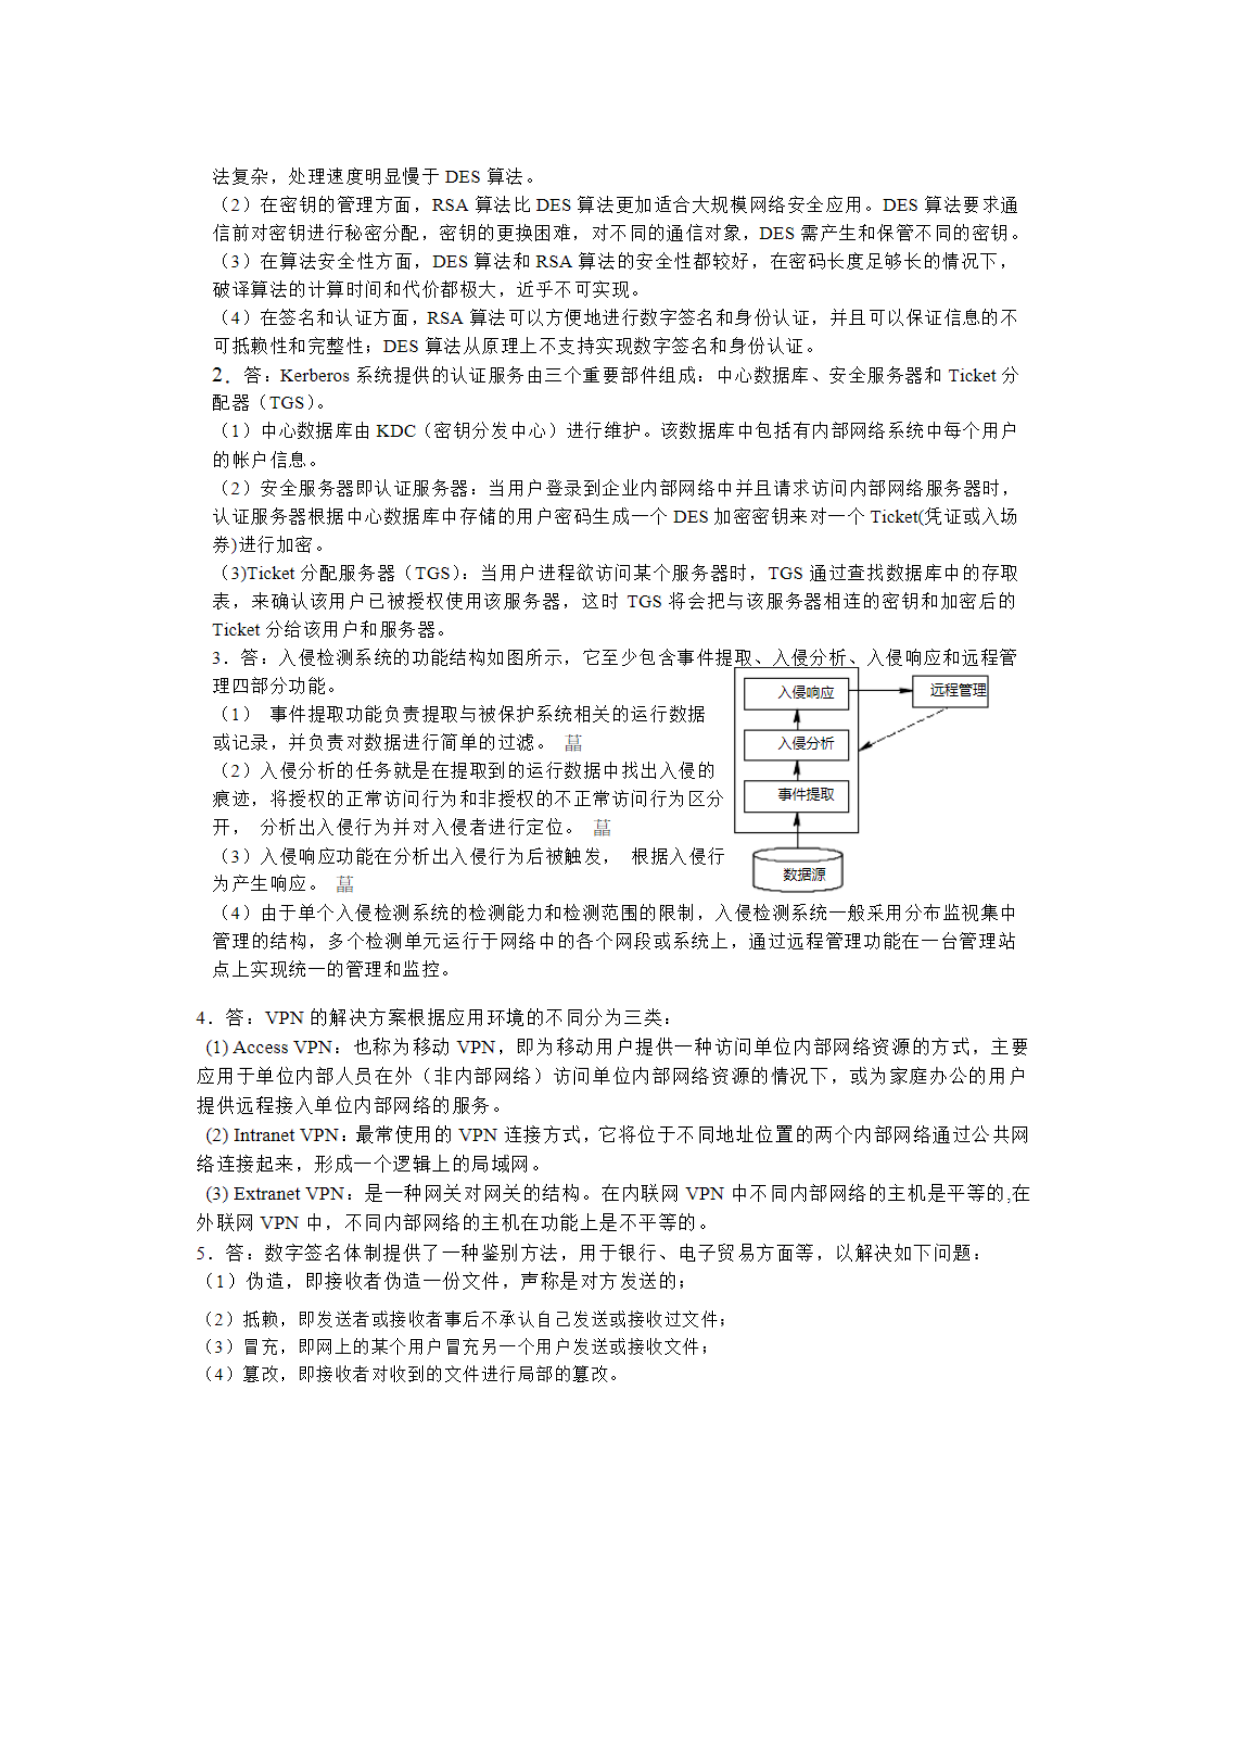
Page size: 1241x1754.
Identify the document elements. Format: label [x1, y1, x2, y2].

picture [187, 162, 1052, 981]
picture [187, 1007, 1053, 1396]
